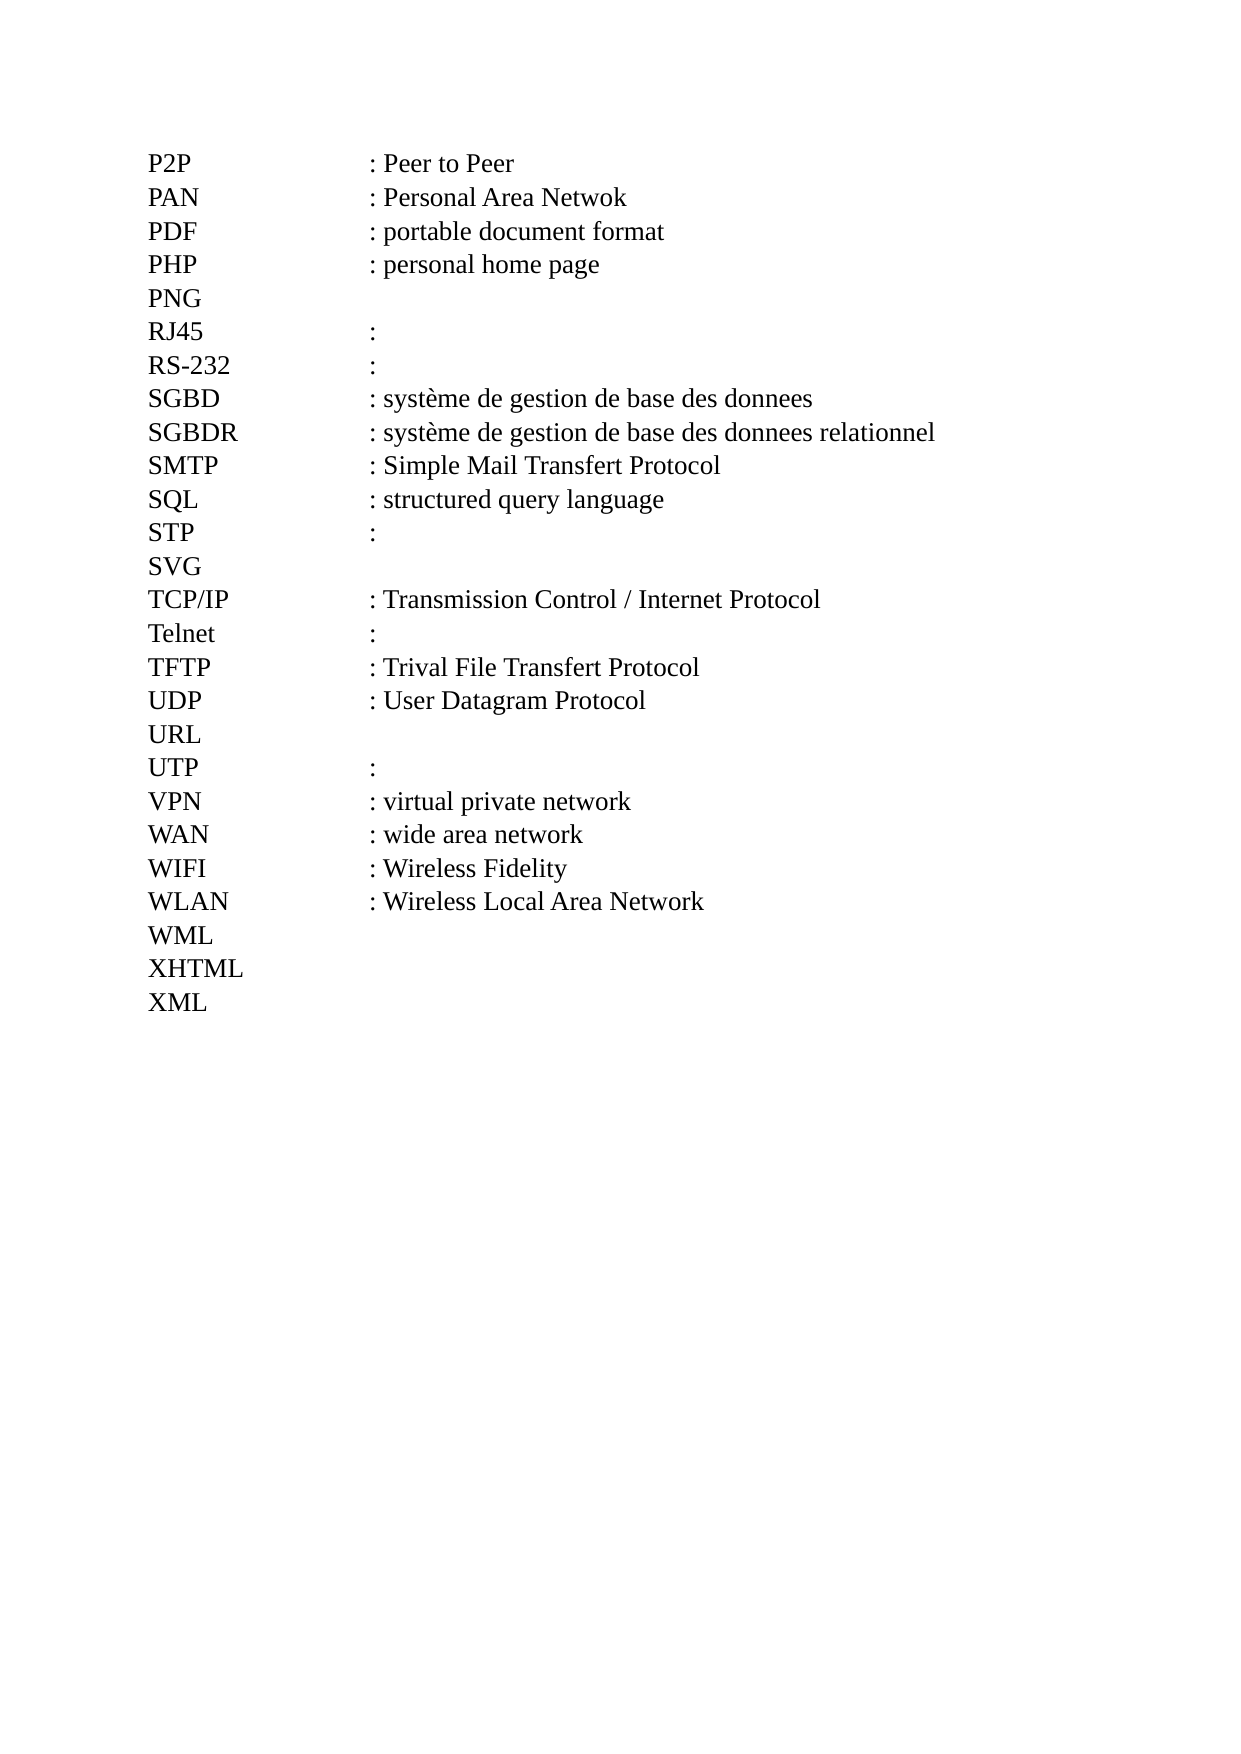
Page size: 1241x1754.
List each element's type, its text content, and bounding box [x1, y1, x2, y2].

text RJ45 : [148, 315, 1093, 346]
text SGBD : système de gestion de base des donnees [148, 382, 1093, 413]
text PAN : Personal Area Netwok [148, 181, 1093, 212]
text XML [148, 986, 1093, 1017]
text P2P : Peer to Peer [148, 148, 1093, 179]
text WLAN : Wireless Local Area Network [148, 886, 1093, 917]
text UTP : [148, 751, 1093, 782]
text SVG [148, 550, 1093, 581]
text VPN : virtual private network [148, 785, 1093, 816]
text RS-232 : [148, 349, 1093, 380]
text PNG [148, 282, 1093, 313]
text TCP/IP : Transmission Control / Internet Protocol [148, 584, 1093, 615]
text WML [148, 919, 1093, 950]
text PDF : portable document format [148, 215, 1093, 246]
text SQL : structured query language [148, 483, 1093, 514]
text SMTP : Simple Mail Transfert Protocol [148, 449, 1093, 481]
text SGBDR : système de gestion de base des donnees relationnel [148, 416, 1093, 447]
text WIFI : Wireless Fidelity [148, 852, 1093, 883]
text XHTML [148, 953, 1093, 984]
text TFTP : Trival File Transfert Protocol [148, 651, 1093, 682]
text PHP : personal home page [148, 248, 1093, 279]
text URL [148, 718, 1093, 749]
text Telnet : [148, 617, 1093, 648]
text WAN : wide area network [148, 818, 1093, 849]
text UDP : User Datagram Protocol [148, 684, 1093, 715]
text STP : [148, 517, 1093, 548]
